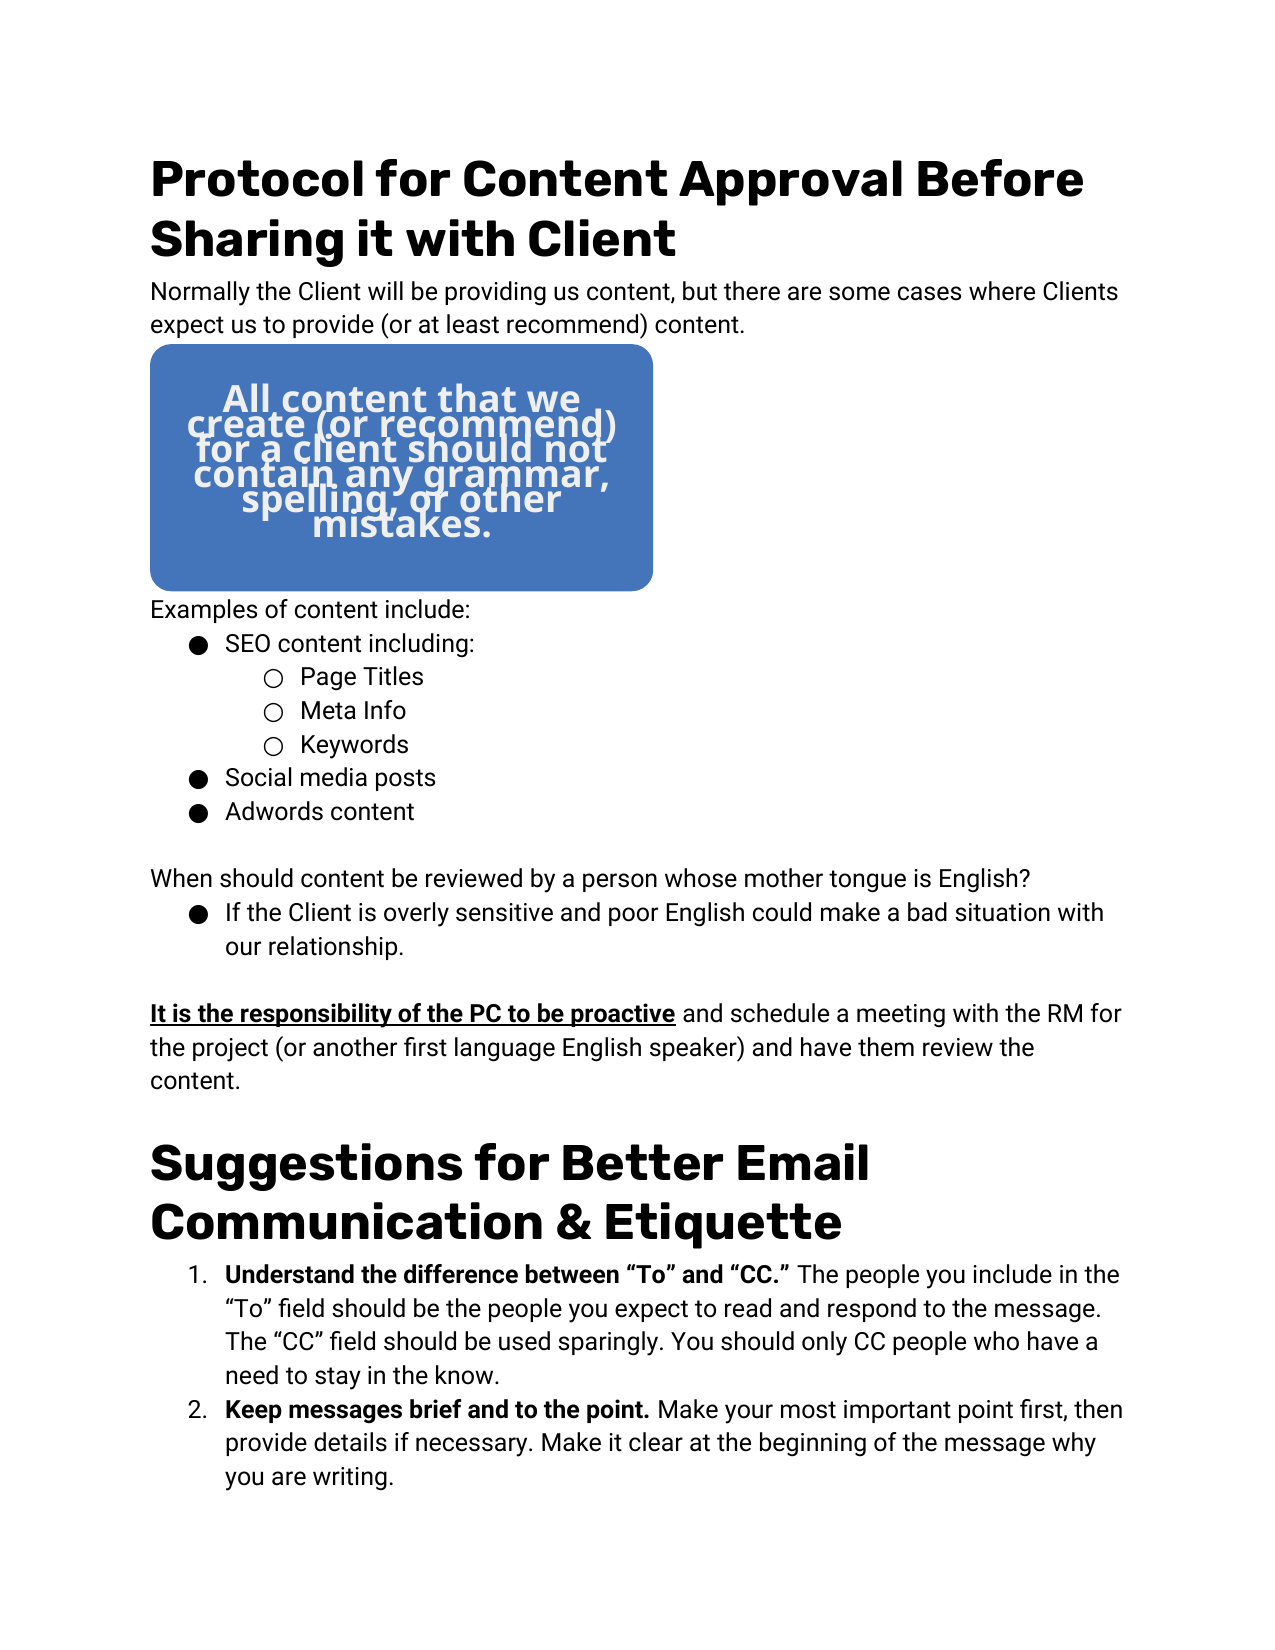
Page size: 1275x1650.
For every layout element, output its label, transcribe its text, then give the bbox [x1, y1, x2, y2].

list Adwords content [187, 797, 1125, 826]
list Meta Info [262, 696, 1125, 726]
text When should content be reviewed by a person whose mother tongue is English? [150, 864, 1125, 894]
text Normally the Client will be providing us content, but there are some cases where Clients expect us to provide (or at least recommend) content. [150, 277, 1125, 340]
subtitle Protocol for Content Approval Before Sharing it with Client [150, 150, 1125, 268]
list If the Client is overly sensitive and poor English could make a bad situation with our relationship. [187, 898, 1125, 961]
list Understand the difference between “To” and “CC.” The people you include in the “To” field should be the people you expect to read and respond to the message. The “CC” field should be used sparingly. You should only CC people who have a need to stay in the know. [187, 1260, 1125, 1390]
list Keep messages brief and to the point. Make your most important point first, then provide details if necessary. Make it clear at the beginning of the message why you are writing. [187, 1395, 1125, 1491]
list Page Titles [262, 663, 1125, 692]
list Keywords [262, 730, 1125, 759]
list SEO content including: [187, 629, 1125, 658]
text Examples of content include: [150, 595, 1125, 624]
text It is the responsibility of the PC to be proactive and schedule a meeting with the RM for the project (or another first language English speaker) and have them review the content. [150, 999, 1125, 1096]
subtitle Suggestions for Better Email Communication & Etiquette [150, 1133, 1125, 1252]
list Social media posts [187, 763, 1125, 793]
